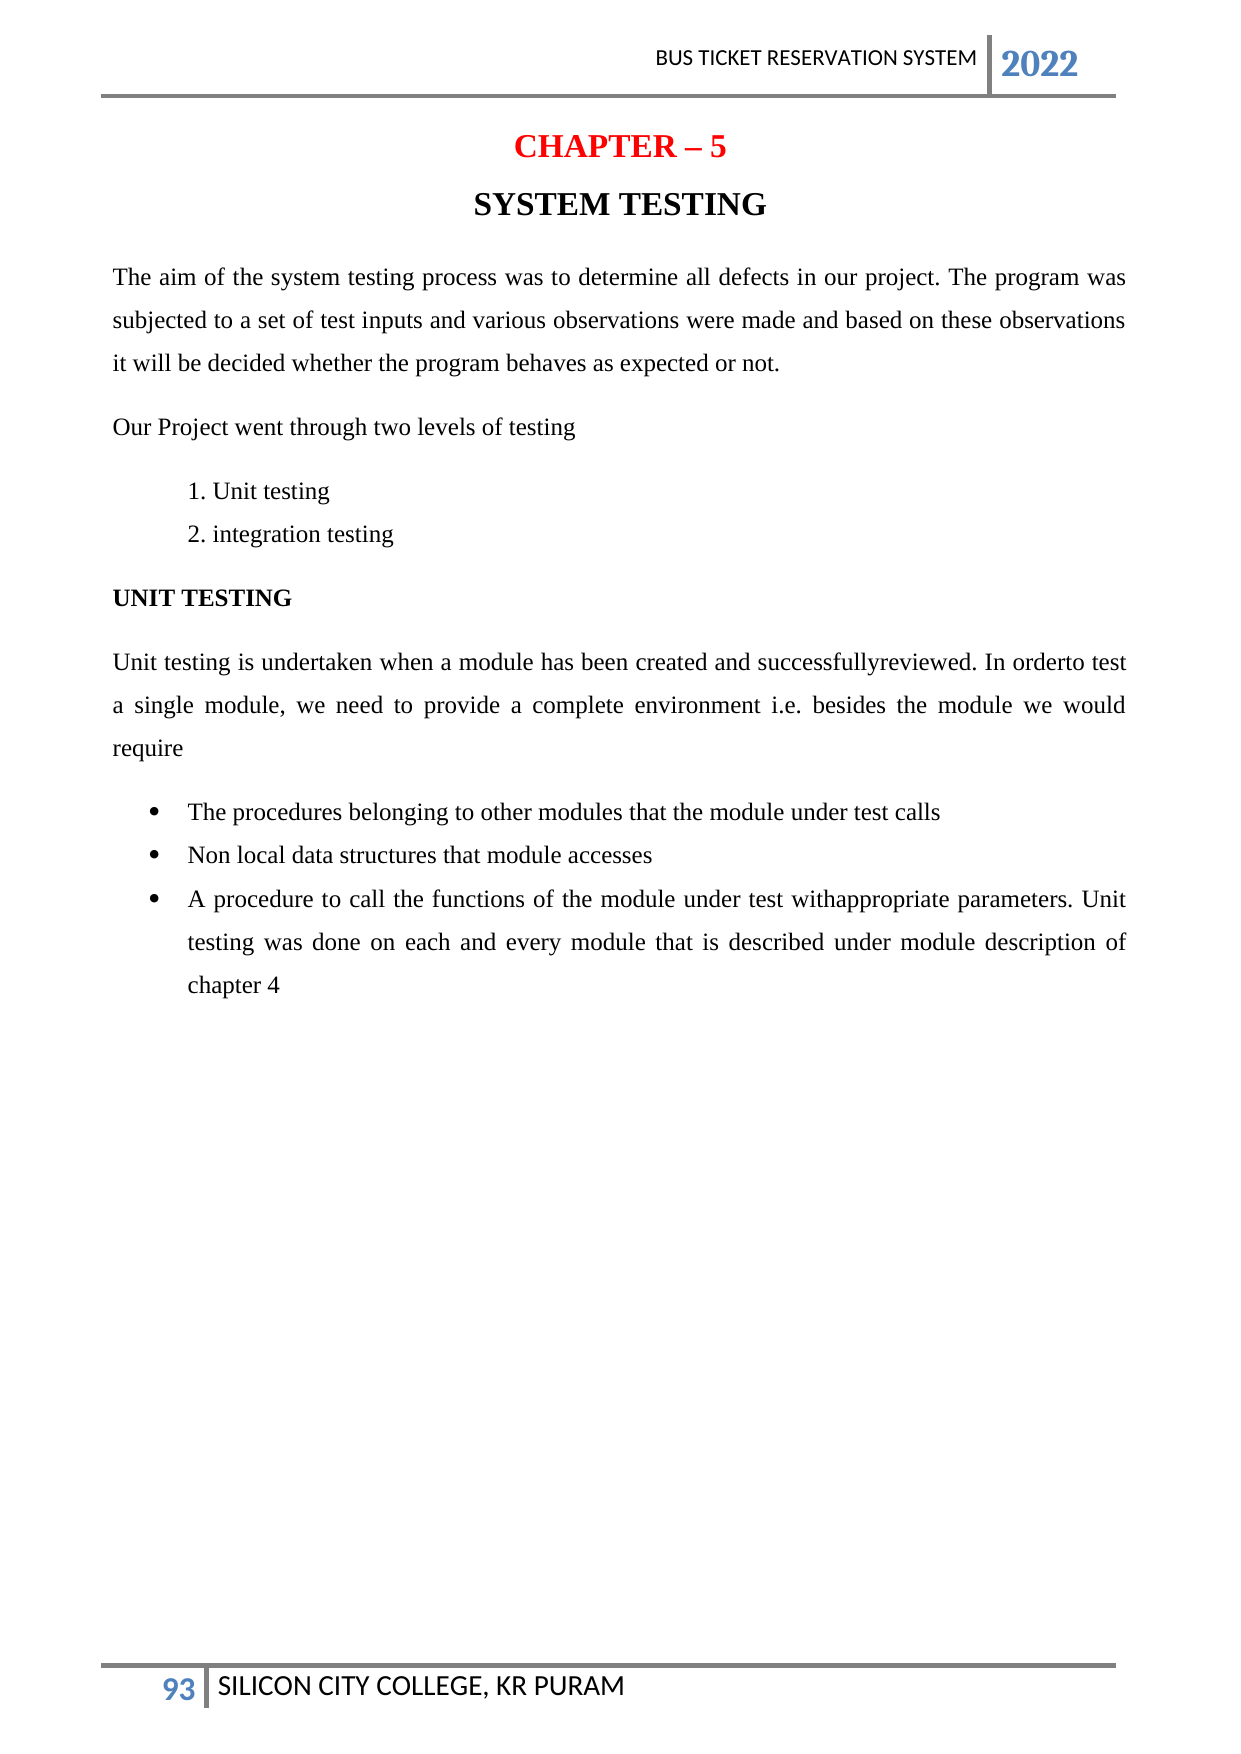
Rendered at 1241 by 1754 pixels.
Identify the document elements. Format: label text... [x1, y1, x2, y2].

list A procedure to call the functions of the module under test withappropriate parameters. Unit testing was done on each and every module that is described under module description of chapter 4 [150, 884, 1128, 999]
text The aim of the system testing process was to determine all defects in our project. The program was subjected to a set of test inputs and various observations were made and based on these observations it will be decided whether the program behaves as expected or not. [112, 262, 1128, 377]
list SYSTEM TESTING [112, 184, 1128, 222]
text UNIT TESTING [112, 583, 1128, 612]
list 2. integration testing [187, 519, 1128, 548]
list Non local data structures that module accesses [150, 841, 1128, 869]
list CHAPTER – 5 [112, 126, 1128, 164]
text Our Project went through two levels of testing [112, 412, 1128, 441]
text Unit testing is undertaken when a module has been created and successfullyreviewed. In orderto test a single module, we need to provide a complete environment i.e. besides the module we would require [112, 647, 1128, 762]
list The procedures belonging to other modules that the module under test calls [150, 797, 1128, 826]
list 1. Unit testing [187, 476, 1128, 505]
